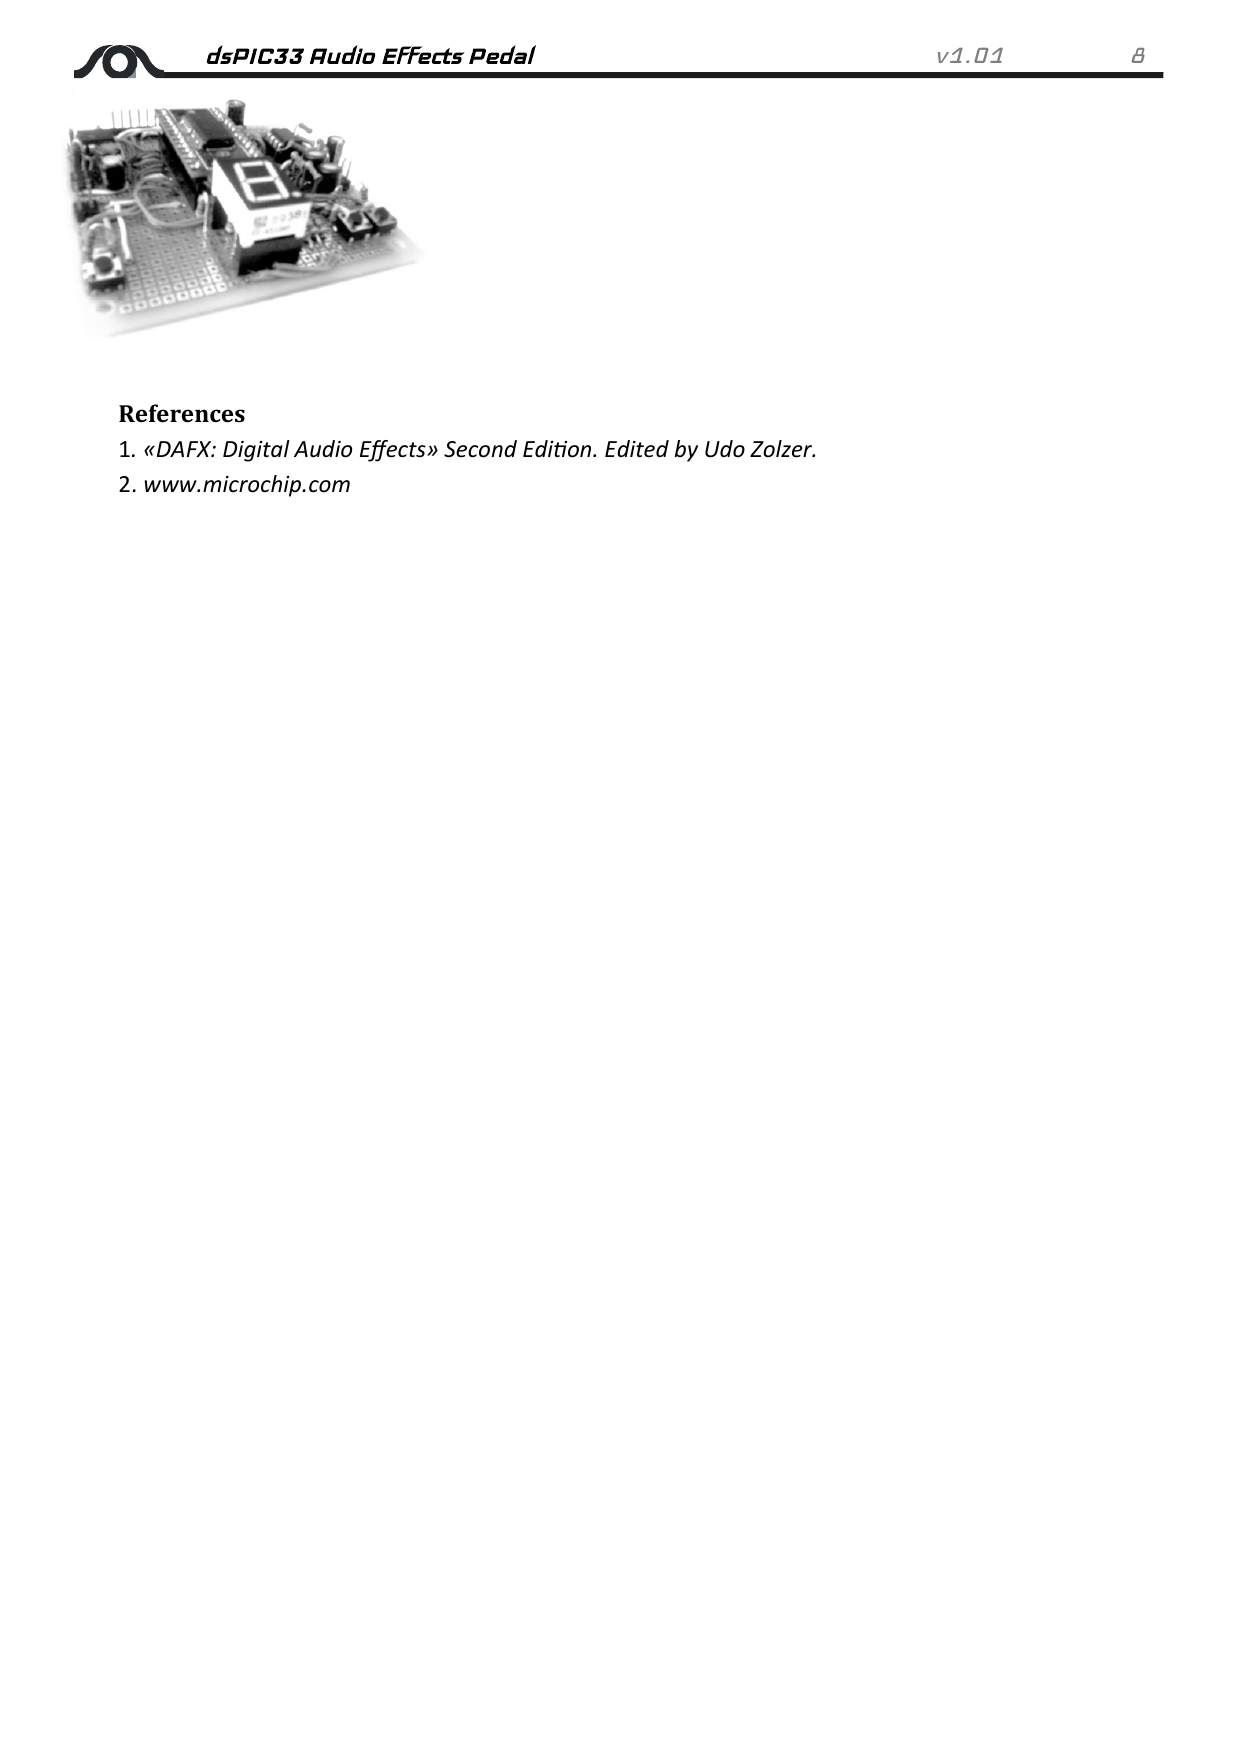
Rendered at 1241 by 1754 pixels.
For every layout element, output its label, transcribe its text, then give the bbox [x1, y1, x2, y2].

text 2. www.microchip.com [59, 468, 1152, 498]
text 1. «DAFX: Digital Audio Effects» Second Edition. Edited by Udo Zolzer. [59, 433, 1152, 463]
subtitle References [59, 399, 1152, 428]
